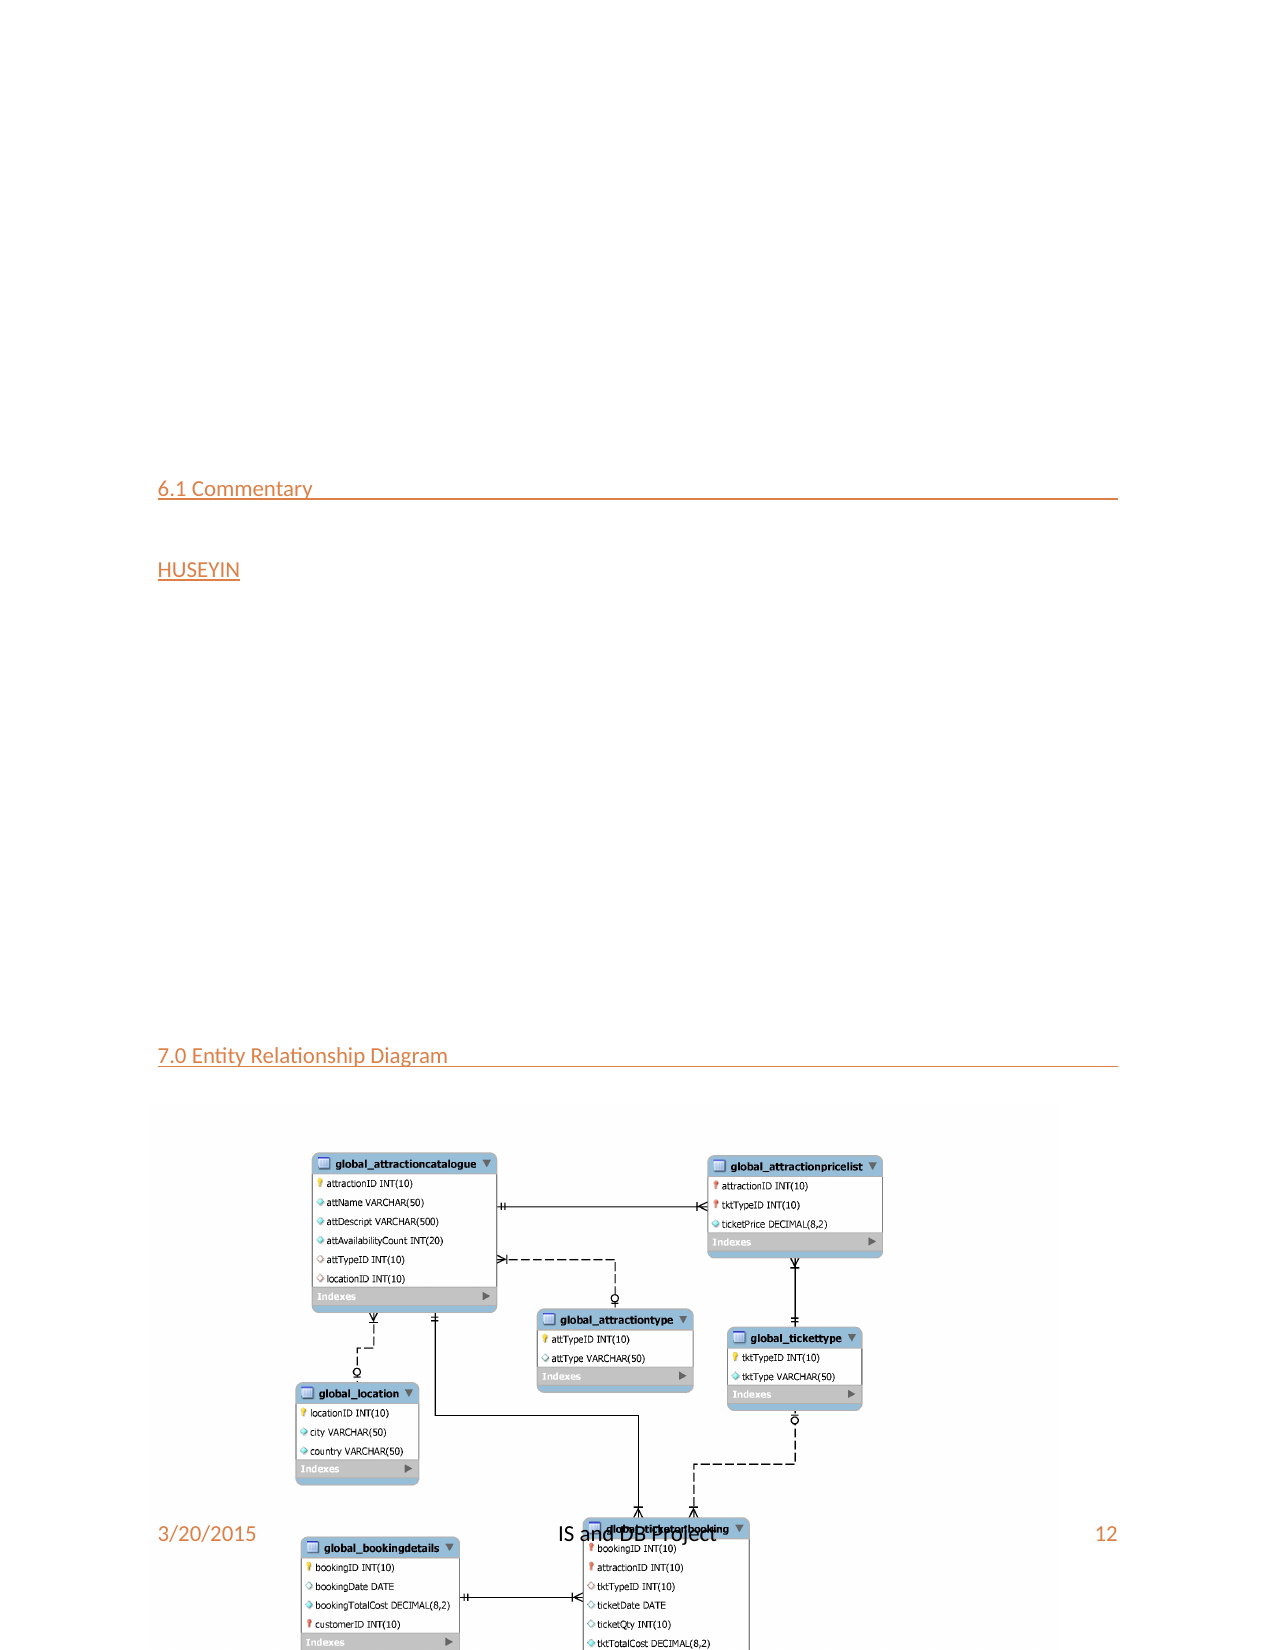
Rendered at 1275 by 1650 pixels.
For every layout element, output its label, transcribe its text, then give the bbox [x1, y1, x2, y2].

text HUSEYIN [157, 555, 1117, 583]
text 7.0 Entity Relationship Diagram [157, 1041, 1117, 1066]
text 6.1 Commentary [157, 474, 1117, 498]
